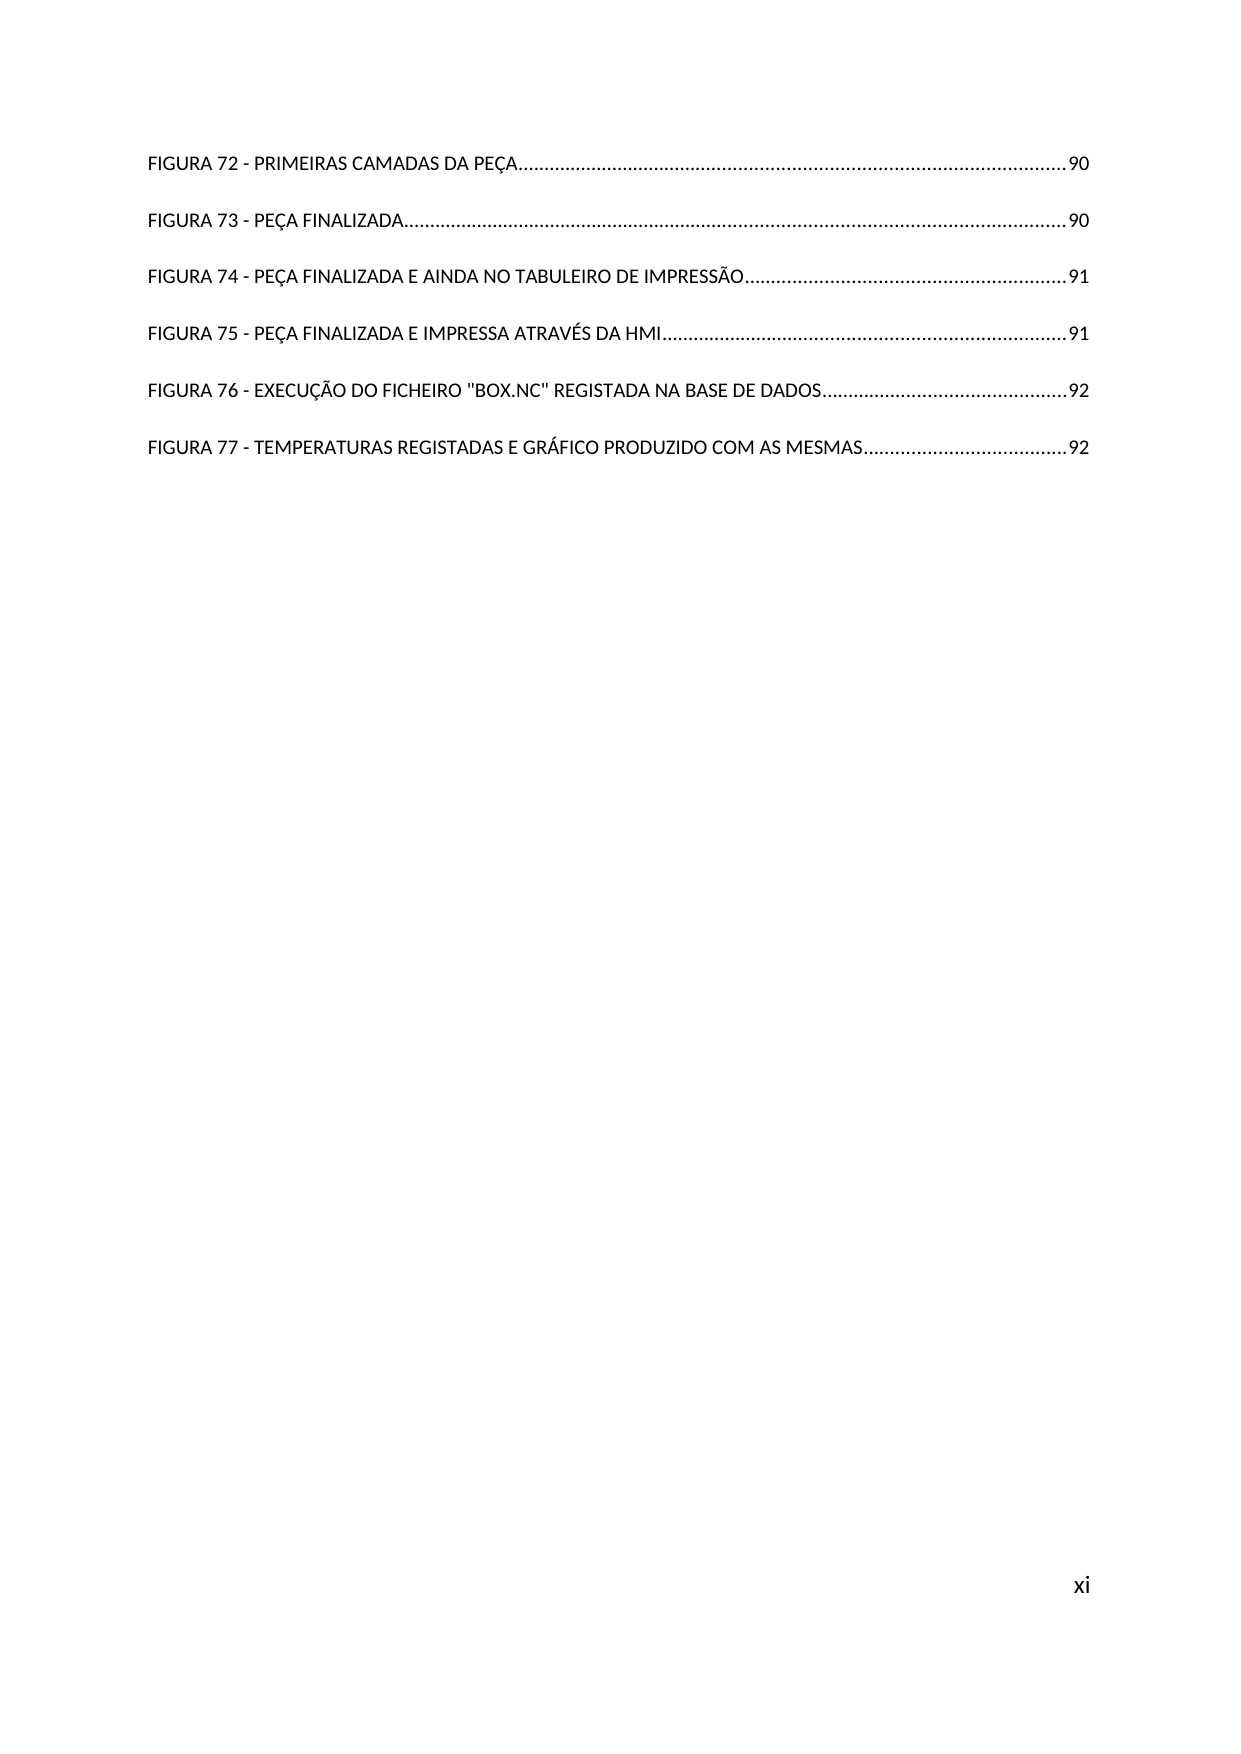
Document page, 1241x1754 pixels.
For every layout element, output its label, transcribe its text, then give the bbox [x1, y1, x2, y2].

text Figura 75 - Peça finalizada e impressa através da HMI 91 [148, 320, 1090, 346]
text Figura 72 - Primeiras camadas da peça 90 [148, 150, 1090, 175]
text Figura 74 - Peça finalizada e ainda no tabuleiro de impressão 91 [148, 263, 1090, 289]
text Figura 73 - Peça finalizada 90 [148, 207, 1090, 232]
text Figura 76 - Execução do ficheiro "box.nc" registada na base de dados 92 [148, 377, 1090, 402]
text Figura 77 - Temperaturas registadas e gráfico produzido com as mesmas 92 [148, 434, 1090, 459]
